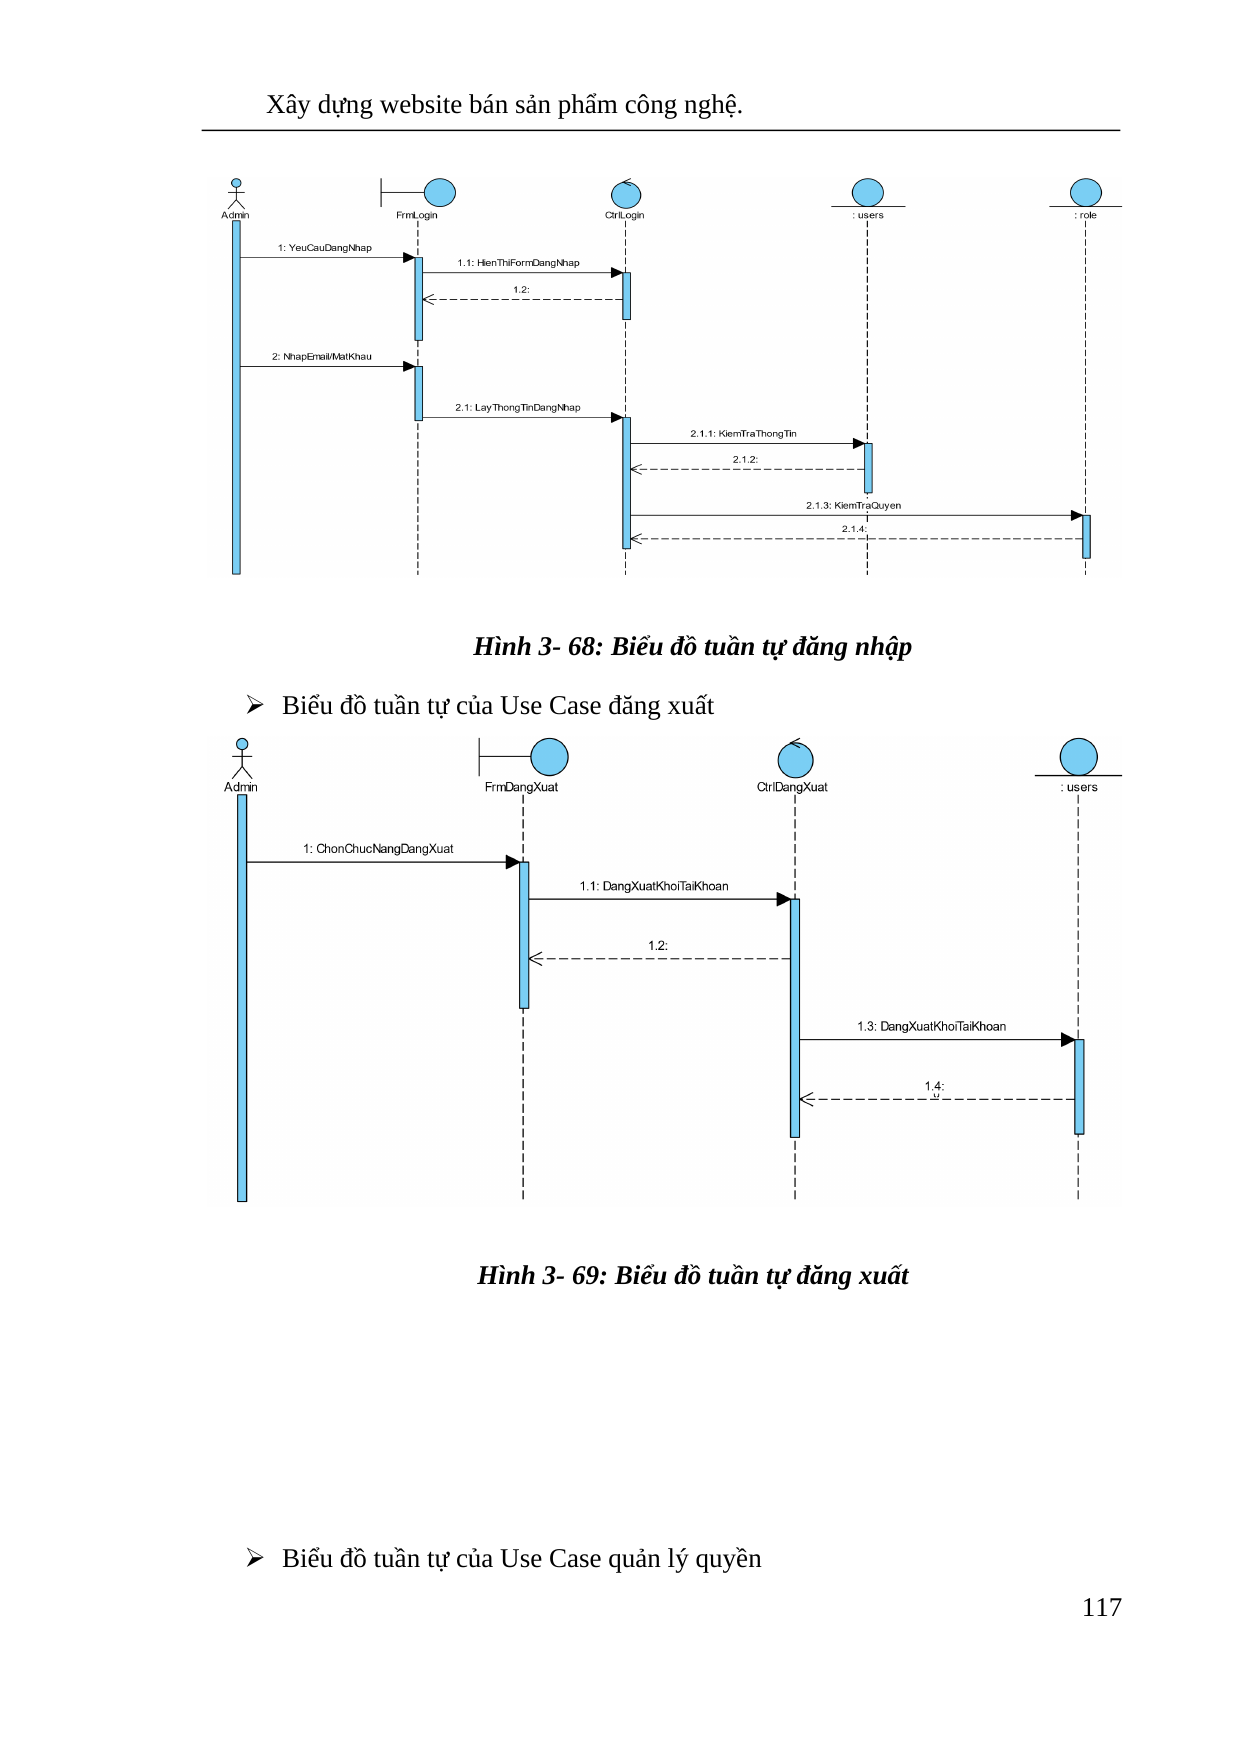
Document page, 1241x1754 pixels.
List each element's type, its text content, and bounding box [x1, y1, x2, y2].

picture [206, 736, 1123, 1207]
list Biểu đồ tuần tự của Use Case đăng xuất [244, 689, 1122, 721]
picture [206, 177, 1123, 578]
text Hình 3- 68: Biểu đồ tuần tự đăng nhập [207, 630, 1122, 661]
text Hình 3- 69: Biểu đồ tuần tự đăng xuất [207, 1259, 1122, 1290]
list Biểu đồ tuần tự của Use Case quản lý quyền [244, 1543, 1122, 1574]
